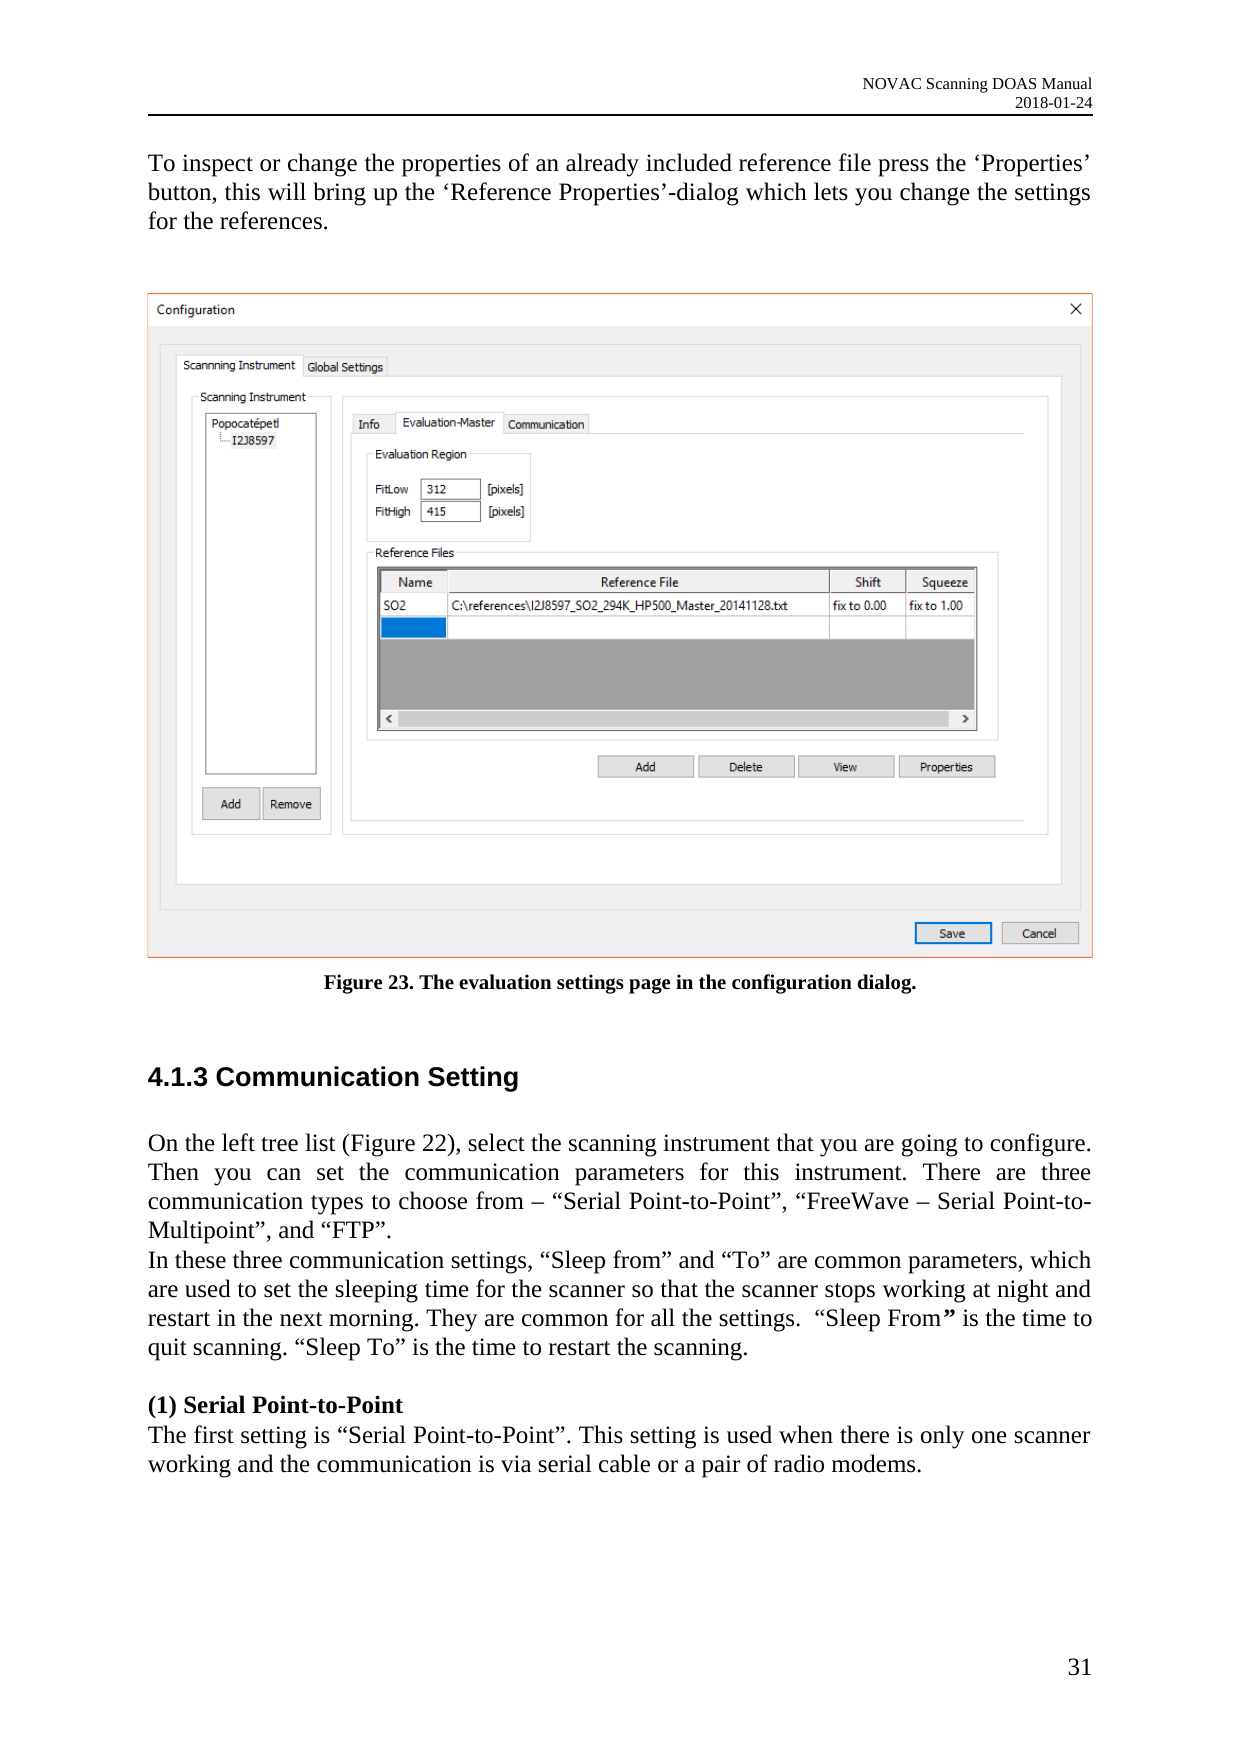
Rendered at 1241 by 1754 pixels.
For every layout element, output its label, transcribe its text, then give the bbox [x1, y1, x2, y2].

text On the left tree list (Figure 22), select the scanning instrument that you are going to configure. Then you can set the communication parameters for this instrument. There are three communication types to choose from – “Serial Point-to-Point”, “FreeWave – Serial Point-to-Multipoint”, and “FTP”. [148, 1128, 1093, 1244]
text The first setting is “Serial Point-to-Point”. This setting is used when there is only one scanner working and the communication is via serial cable or a pair of radio modems. [148, 1419, 1093, 1478]
text (1) Serial Point-to-Point [148, 1390, 1093, 1419]
text To inspect or change the properties of an already included reference file press the ‘Properties’ button, this will bring up the ‘Reference Properties’-dialog which lets you change the settings for the references. [148, 148, 1093, 235]
text In these three communication settings, “Sleep from” and “To” are common parameters, which are used to set the sleeping time for the scanner so that the scanner stops working at night and restart in the next morning. They are common for all the settings. “Sleep From” is the time to quit scanning. “Sleep To” is the time to restart the scanning. [148, 1244, 1093, 1361]
text Figure 23. The evaluation settings page in the configuration dialog. [148, 970, 1093, 994]
subtitle 4.1.3 Communication Setting [148, 1061, 1093, 1092]
picture [147, 293, 1093, 958]
